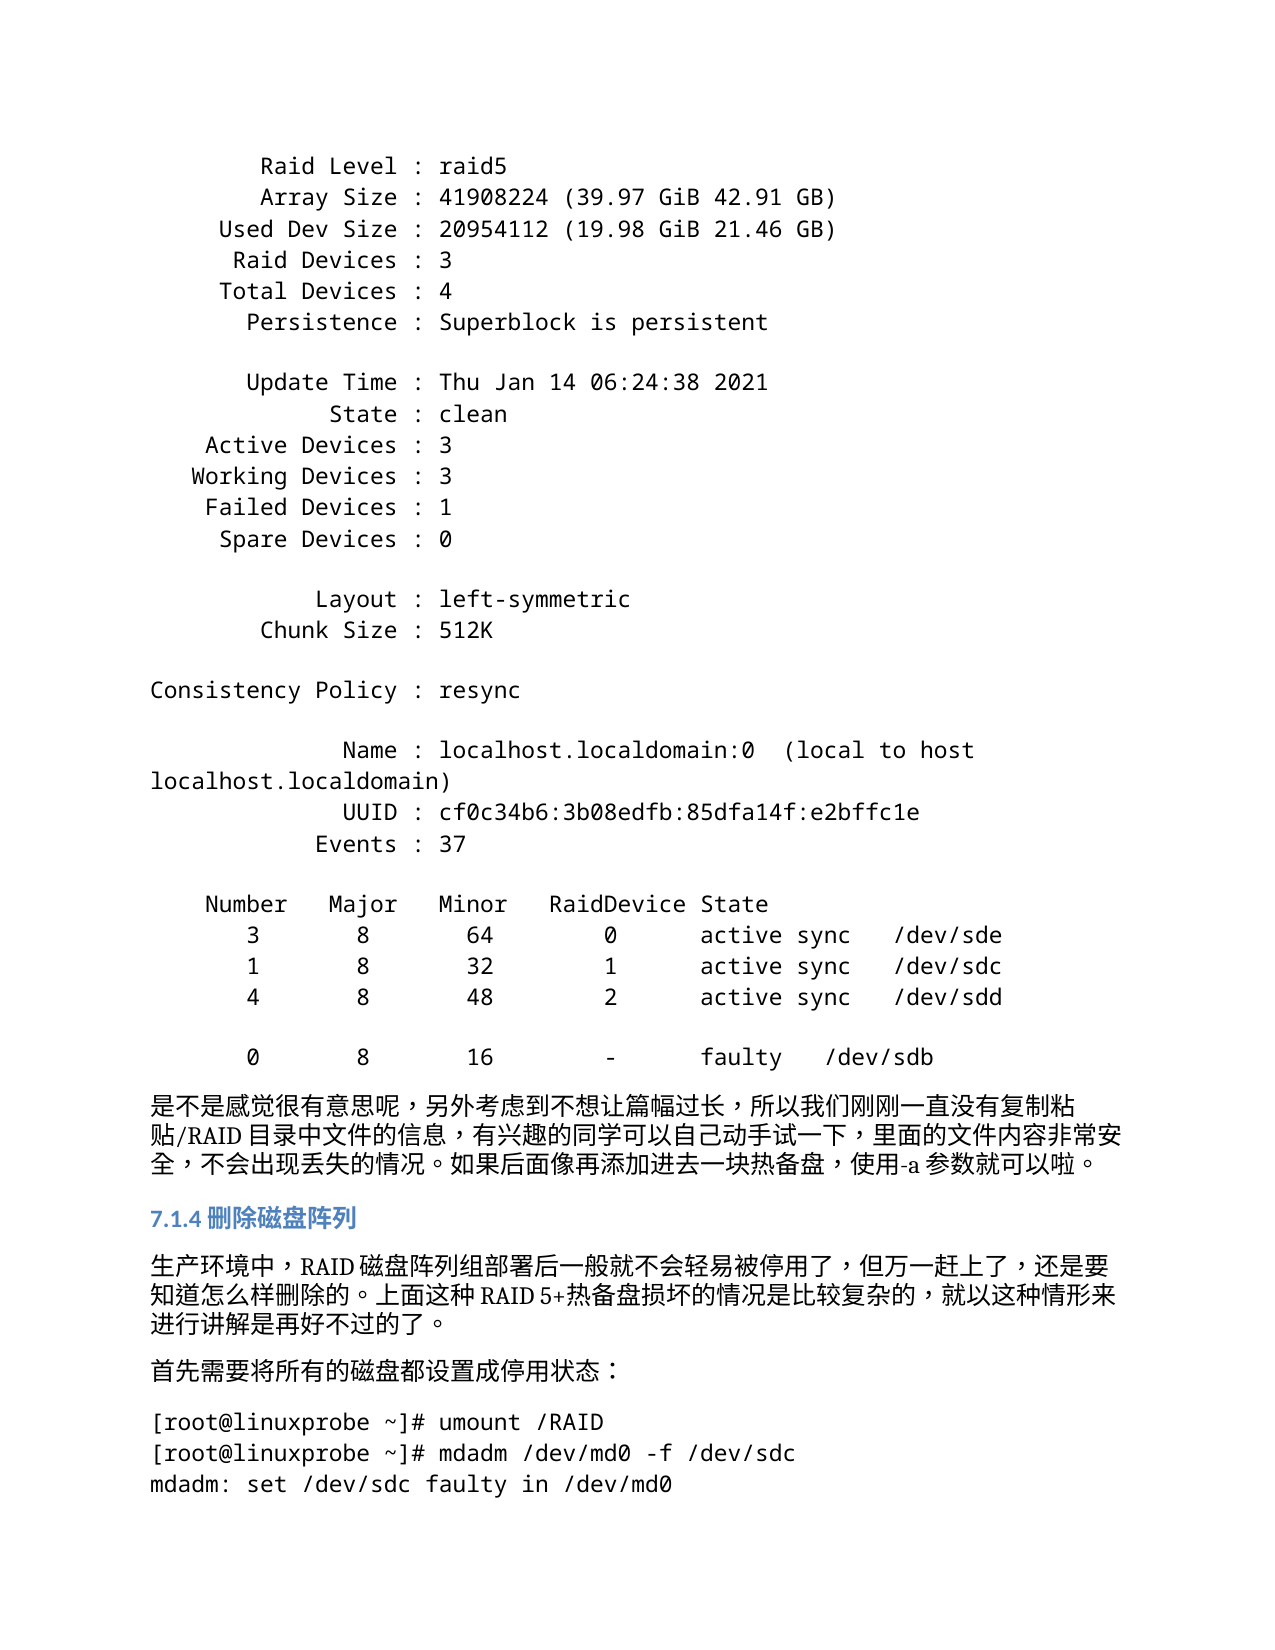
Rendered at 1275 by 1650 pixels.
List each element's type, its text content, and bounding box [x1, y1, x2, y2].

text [150, 1406, 1125, 1499]
text 首先需要将所有的磁盘都设置成停用状态： [150, 1358, 1125, 1387]
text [150, 150, 1125, 1072]
subtitle 7.1.4 删除磁盘阵列 [150, 1200, 1125, 1234]
text 是不是感觉很有意思呢，另外考虑到不想让篇幅过长，所以我们刚刚一直没有复制粘贴/RAID目录中文件的信息，有兴趣的同学可以自己动手试一下，里面的文件内容非常安全，不会出现丢失的情况。如果后面像再添加进去一块热备盘，使用-a参数就可以啦。 [150, 1093, 1125, 1179]
text 生产环境中，RAID磁盘阵列组部署后一般就不会轻易被停用了，但万一赶上了，还是要知道怎么样删除的。上面这种RAID 5+热备盘损坏的情况是比较复杂的，就以这种情形来进行讲解是再好不过的了。 [150, 1253, 1125, 1339]
